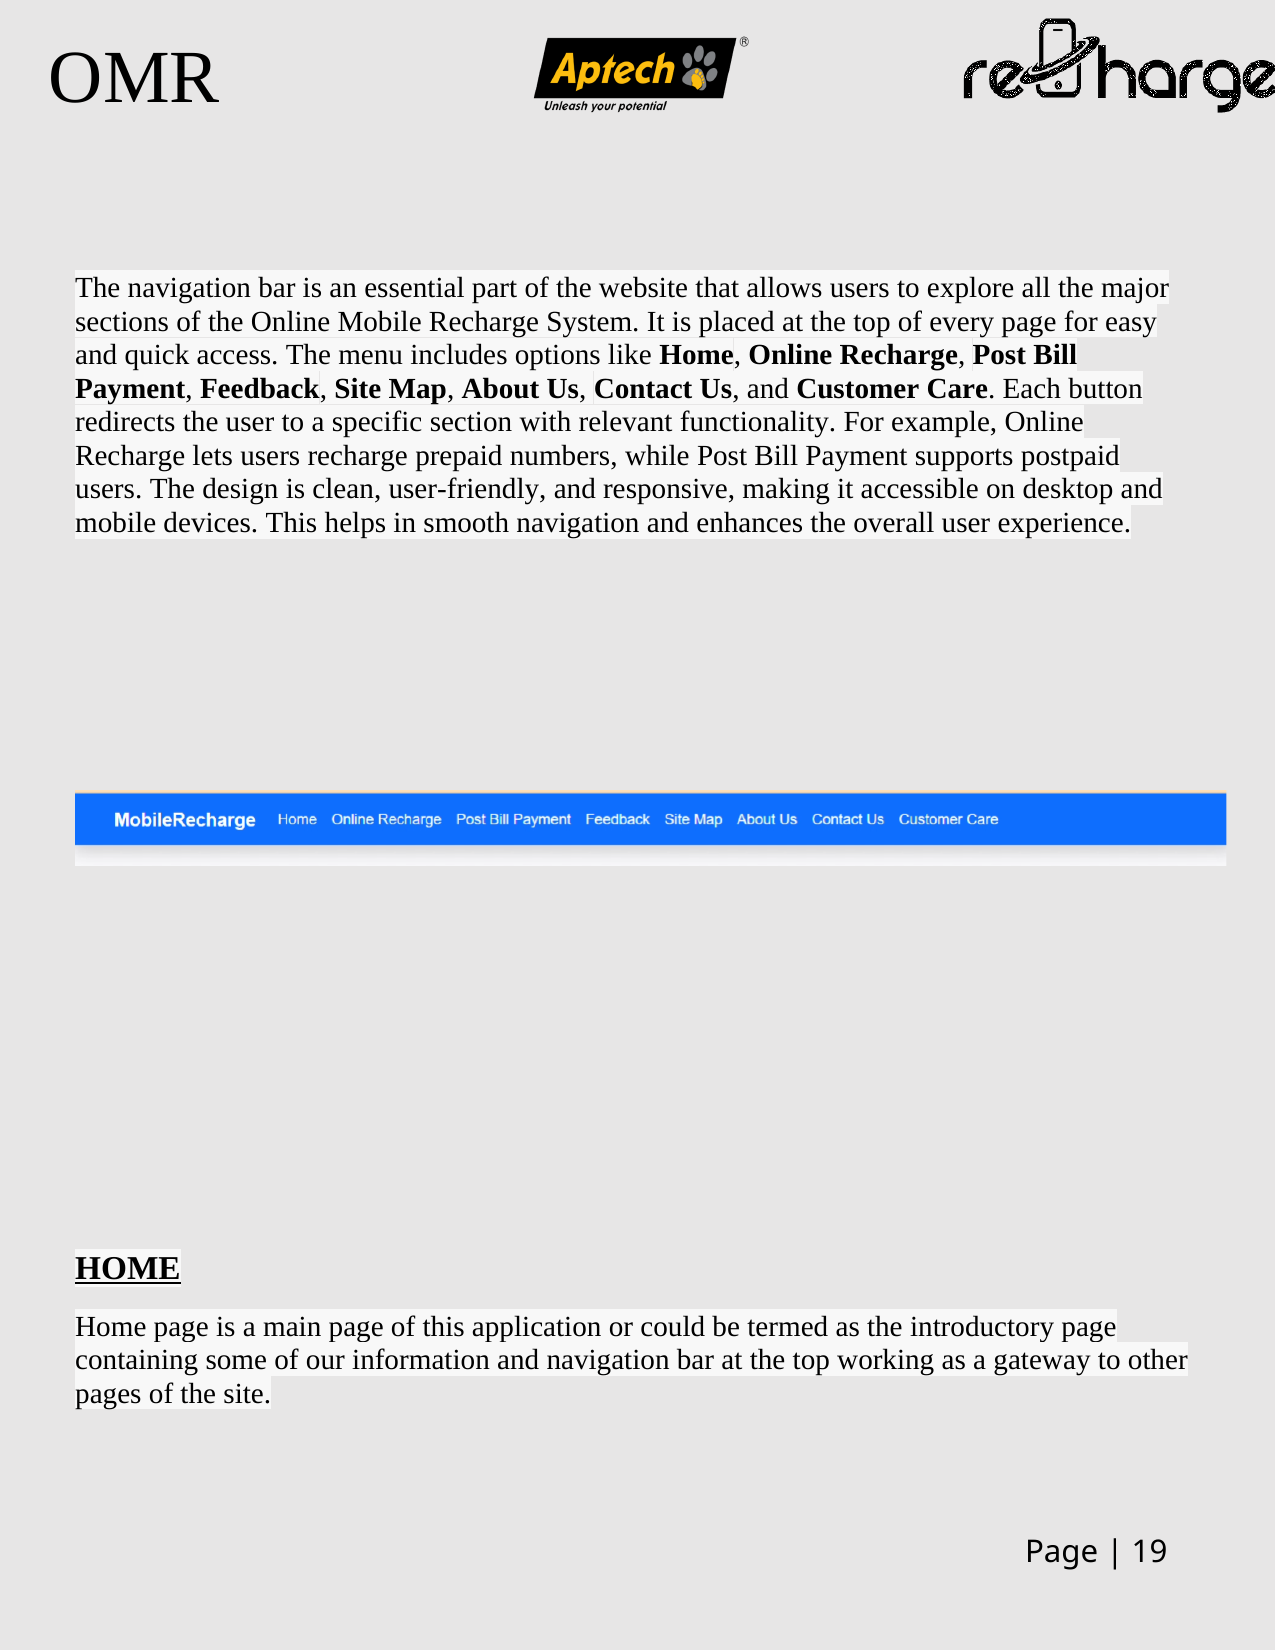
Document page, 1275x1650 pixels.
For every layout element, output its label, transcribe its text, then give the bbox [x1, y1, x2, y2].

text Home page is a main page of this application or could be termed as the introductory page containing some of our information and navigation bar at the top working as a gateway to other pages of the site. [271, 1309, 1191, 1409]
text HOME [75, 1248, 1191, 1287]
text The navigation bar is an essential part of the website that allows users to explore all the major sections of the Online Mobile Recharge System. It is placed at the top of every page for easy and quick access. The menu includes options like Home, Online Recharge, Post Bill Payment, Feedback, Site Map, About Us, Contact Us, and Customer Care. Each button redirects the user to a specific section with relevant functionality. For example, Online Recharge lets users recharge prepaid numbers, while Post Bill Payment supports postpaid users. The design is clean, user-friendly, and responsive, making it accessible on desktop and mobile devices. This helps in smooth navigation and enhances the overall user experience. [75, 270, 1191, 539]
picture [518, 18, 757, 128]
picture [75, 790, 1227, 866]
